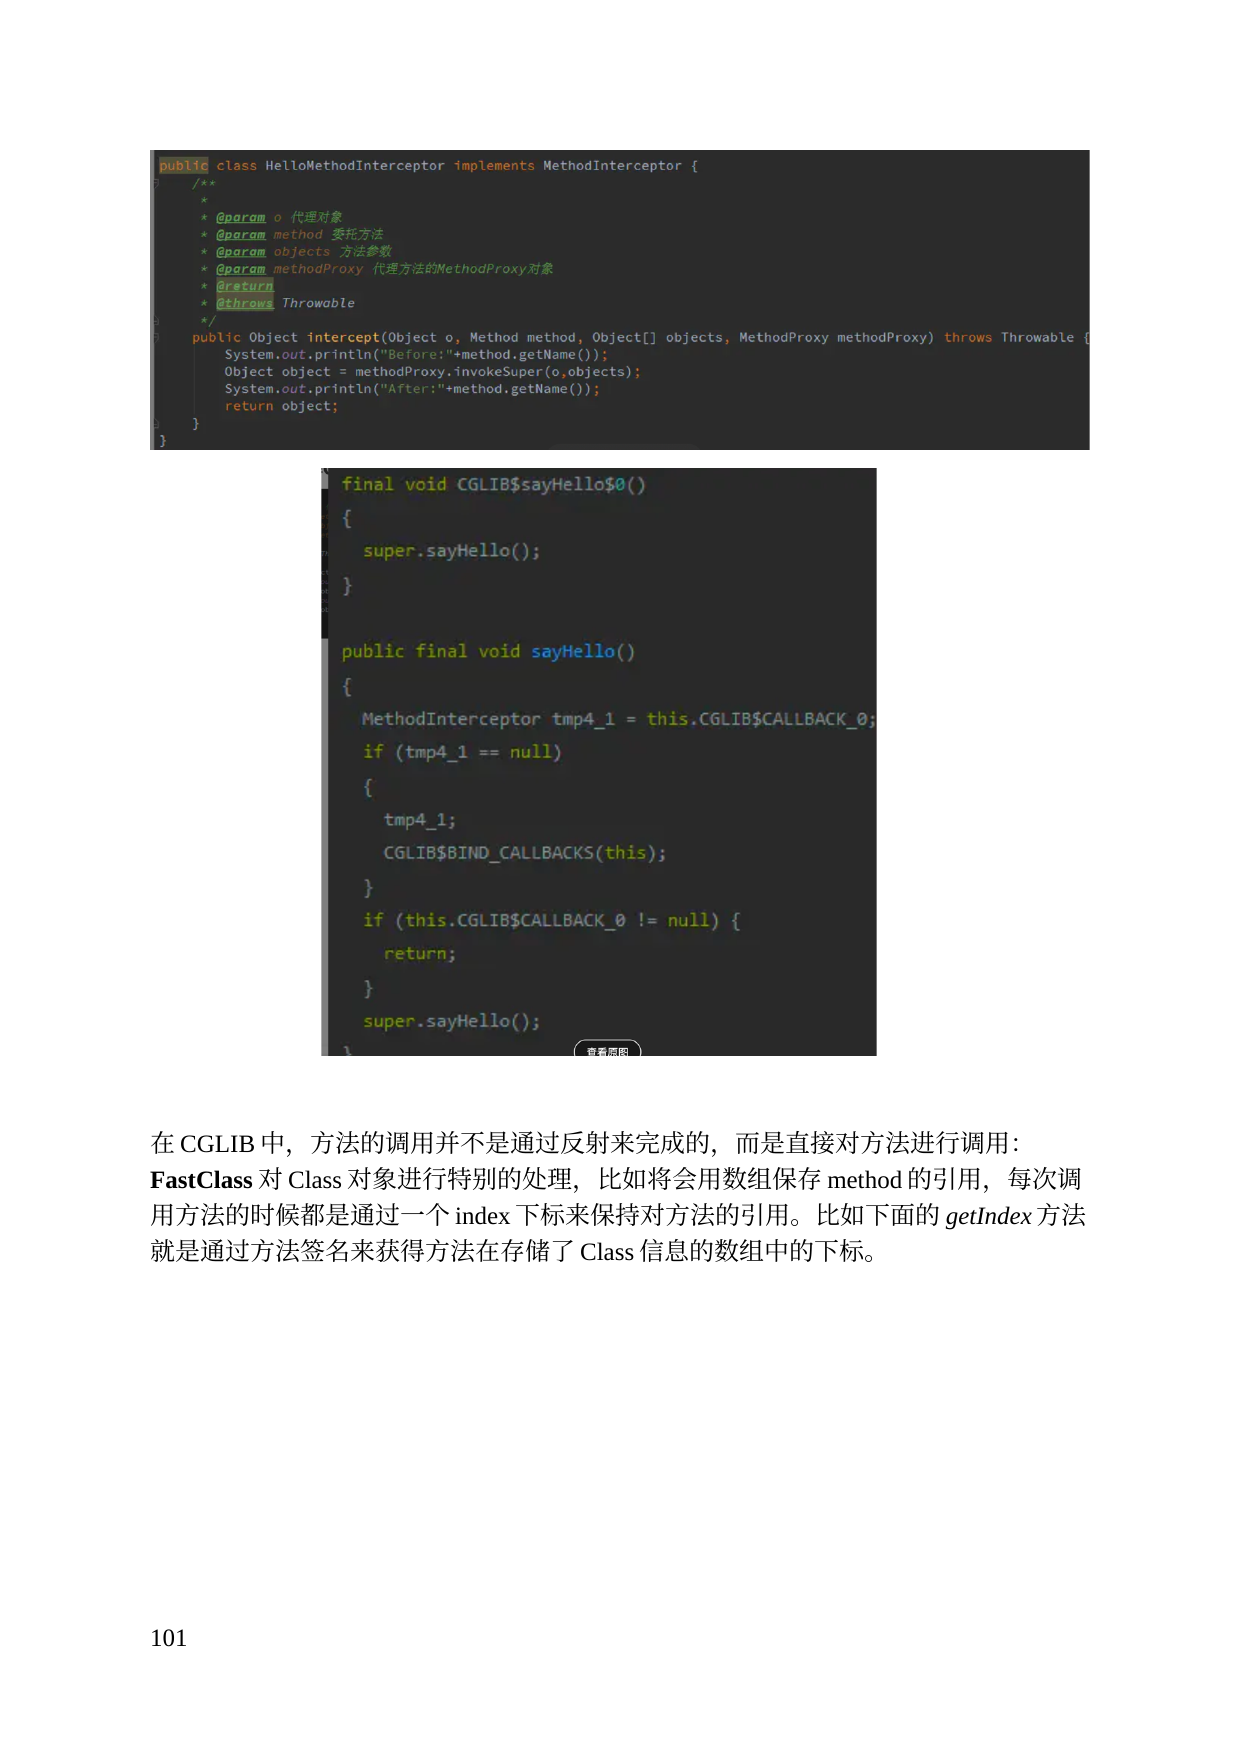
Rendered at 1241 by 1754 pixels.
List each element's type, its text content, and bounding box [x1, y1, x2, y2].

picture [321, 468, 877, 1056]
text 在CGLIB中，方法的调用并不是通过反射来完成的，而是直接对方法进行调用：FastClass对Class对象进行特别的处理，比如将会用数组保存method的引用，每次调用方法的时候都是通过一个index下标来保持对方法的引用。比如下面的getIndex方法就是通过方法签名来获得方法在存储了Class信息的数组中的下标。 [150, 1123, 1090, 1267]
picture [150, 150, 1090, 450]
